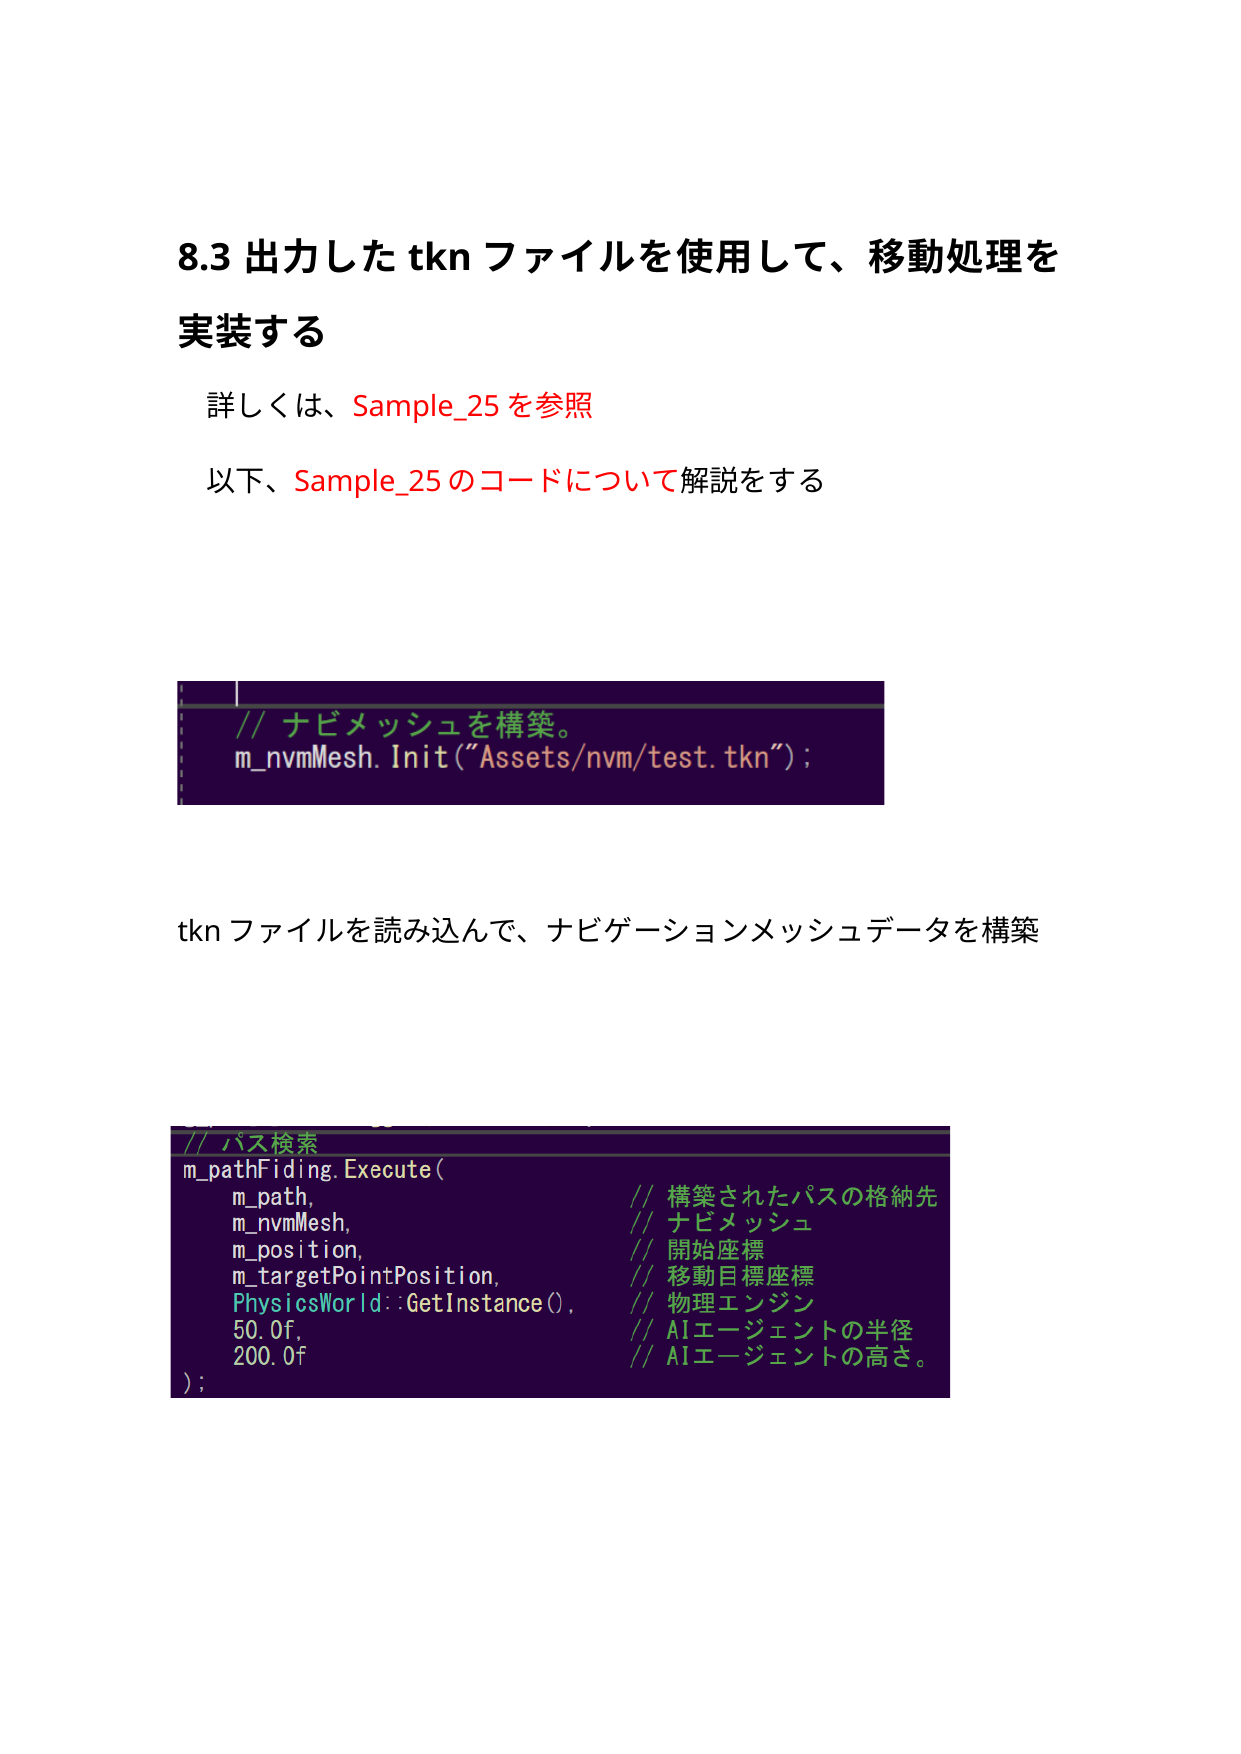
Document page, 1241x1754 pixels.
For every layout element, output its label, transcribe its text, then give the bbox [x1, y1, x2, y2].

text 以下、Sample_25のコードについて解説をする [177, 442, 1063, 517]
text tknファイルを読み込んで、ナビゲーションメッシュデータを構築 [177, 892, 1063, 967]
text 詳しくは、Sample_25を参照 [177, 367, 1063, 442]
subtitle 8.3 出力したtknファイルを使用して、移動処理を実装する [177, 217, 1063, 367]
picture [177, 681, 885, 805]
picture [170, 1126, 951, 1398]
